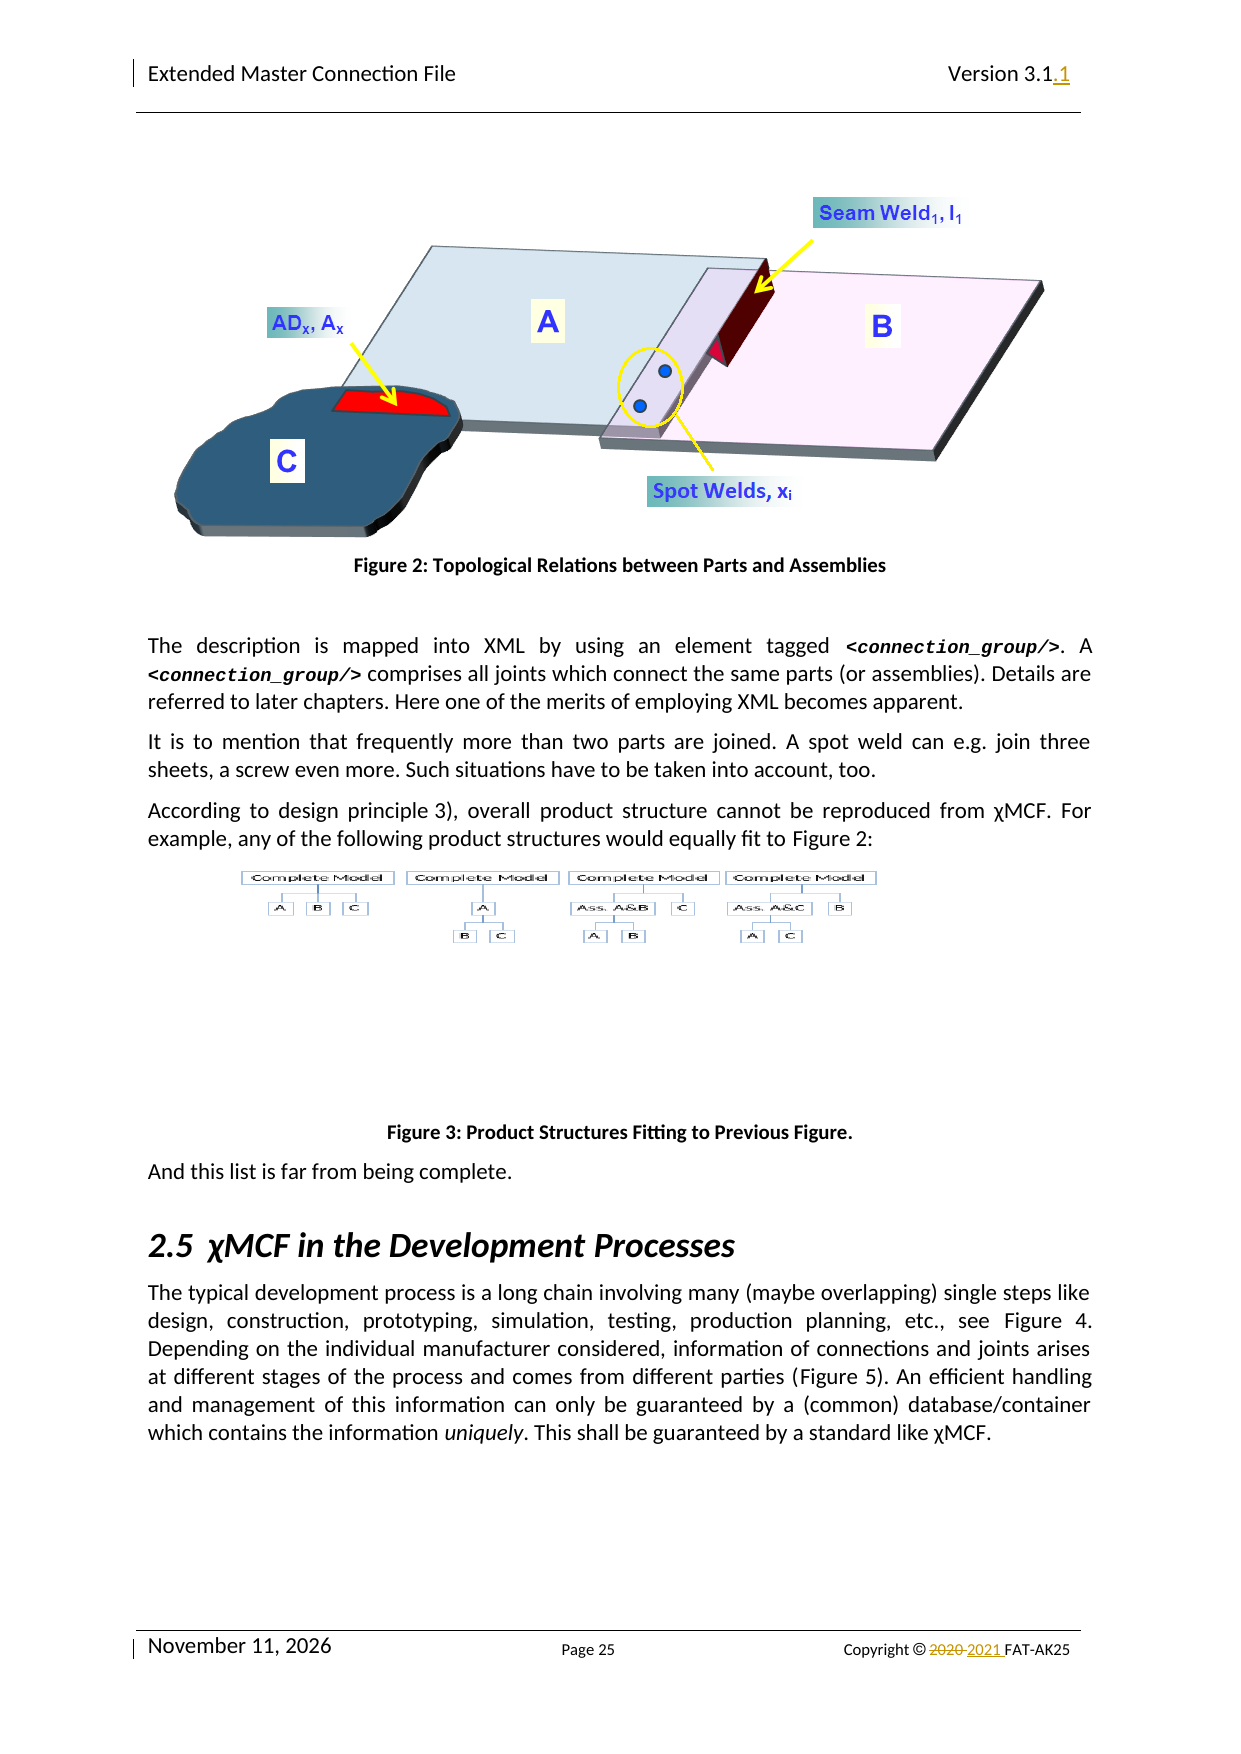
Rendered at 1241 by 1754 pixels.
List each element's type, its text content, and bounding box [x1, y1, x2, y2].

text Figure 3: Product Structures Fitting to Previous Figure. [148, 1119, 1092, 1145]
text The typical development process is a long chain involving many (maybe overlapping) single steps like design, construction, prototyping, simulation, testing, production planning, etc., see Figure 4. Depending on the individual manufacturer considered, information of connections and joints arises at different stages of the process and comes from different parties (Figure 5). An efficient handling and management of this information can only be guaranteed by a (common) database/container which contains the information uniquely. This shall be guaranteed by a standard like χMCF. [148, 1278, 1092, 1447]
text The description is mapped into XML by using an element tagged <connection_group/>. A <connection_group/> comprises all joints which connect the same parts (or assemblies). Details are referred to later chapters. Here one of the merits of employing XML becomes apparent. [148, 631, 1092, 715]
text According to design principle 3), overall product structure cannot be reproduced from χMCF. For example, any of the following product structures would equally fit to Figure 2: [148, 796, 1092, 852]
subtitle χMCF in the Development Processes [148, 1223, 1092, 1266]
text And this list is far from being complete. [148, 1157, 1092, 1185]
text It is to mention that frequently more than two parts are joined. A spot weld can e.g. join three sheets, a screw even more. Such situations have to be taken into account, too. [148, 727, 1092, 783]
text Figure 2: Topological Relations between Parts and Assemblies [148, 552, 1092, 578]
picture [147, 153, 1046, 540]
